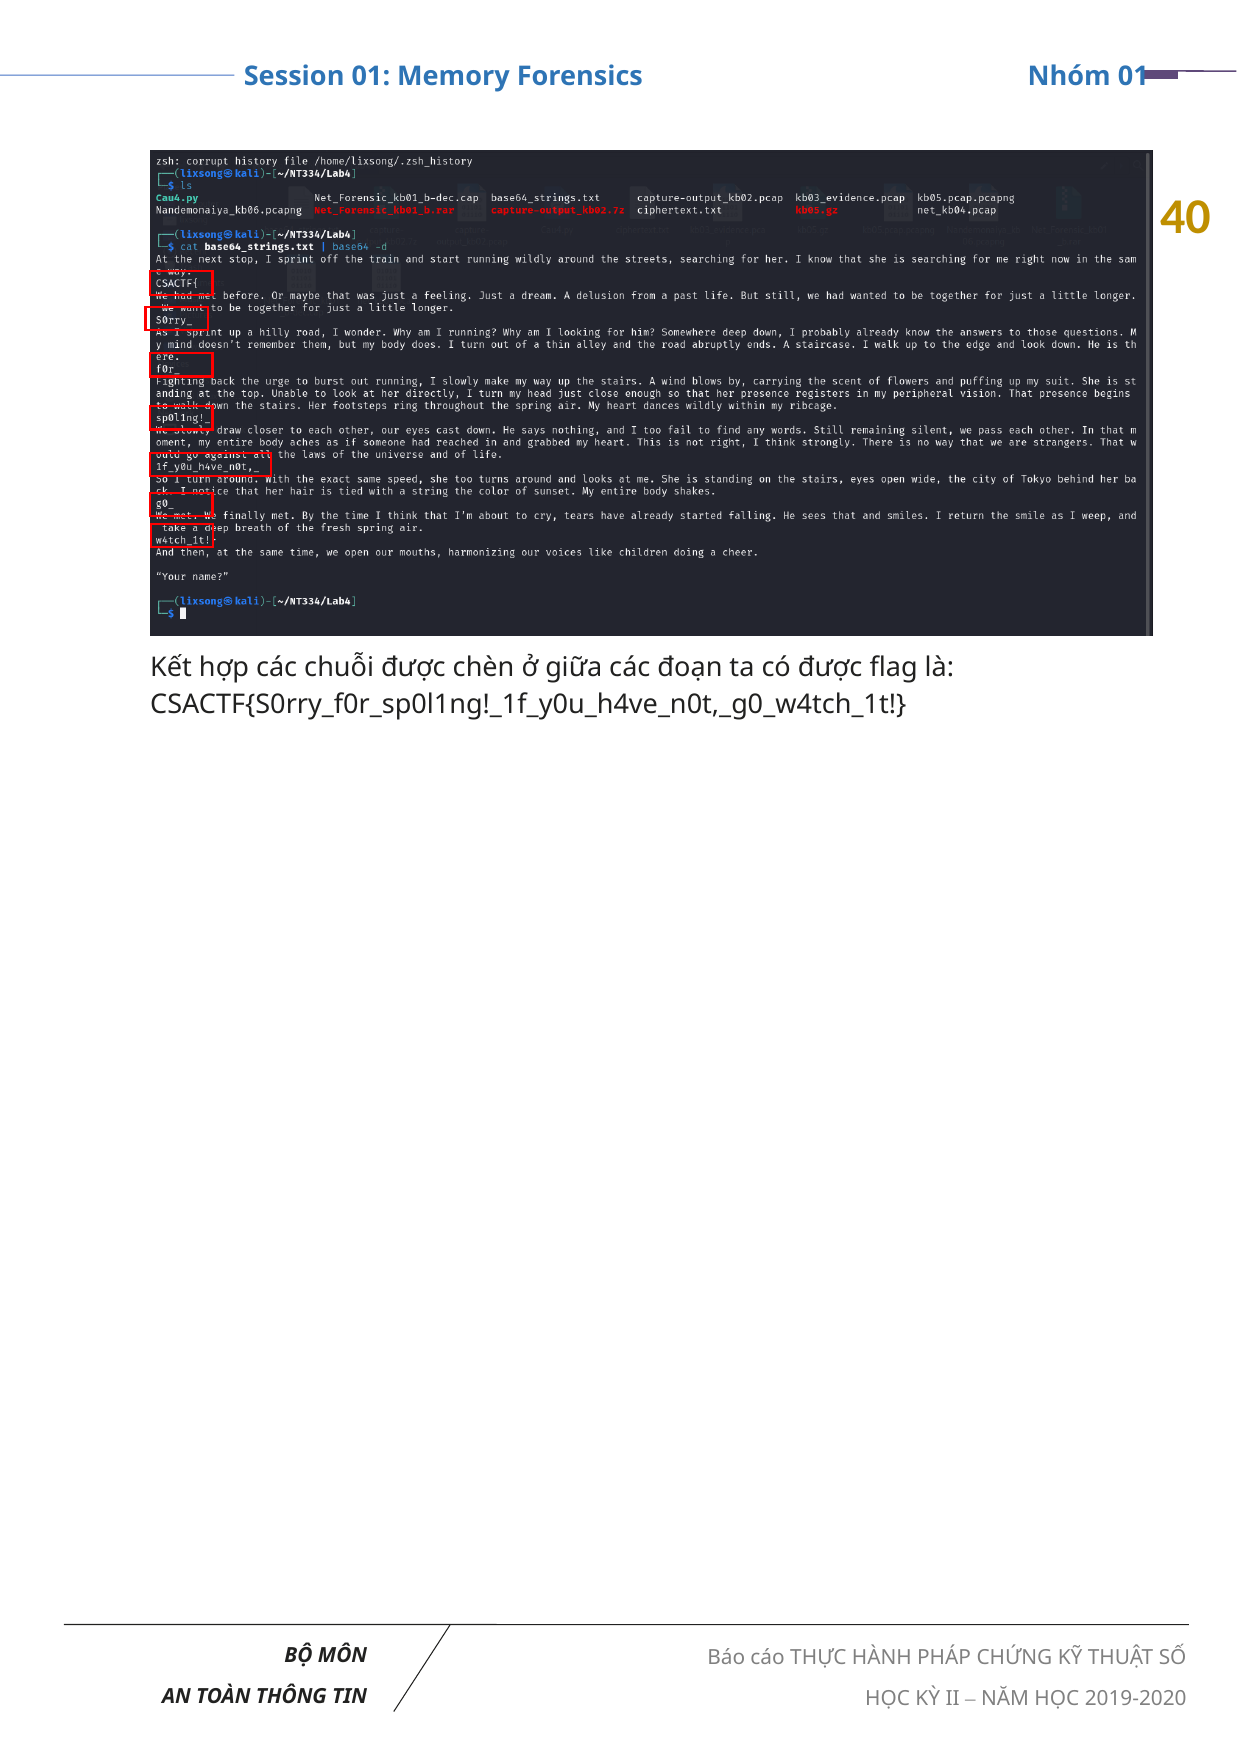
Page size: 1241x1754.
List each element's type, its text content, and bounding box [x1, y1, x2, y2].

picture [150, 308, 207, 329]
picture [151, 407, 211, 428]
picture [151, 272, 211, 294]
picture [152, 525, 212, 546]
picture [151, 494, 211, 515]
picture [151, 454, 270, 475]
picture [151, 354, 211, 375]
picture [150, 150, 1154, 636]
text Kết hợp các chuỗi được chèn ở giữa các đoạn ta có được flag là: CSACTF{S0rry_f0r_sp0l1ng!_1f_y0u_h4ve_n0t,_g0_w4tch_1t!} [150, 648, 1153, 721]
